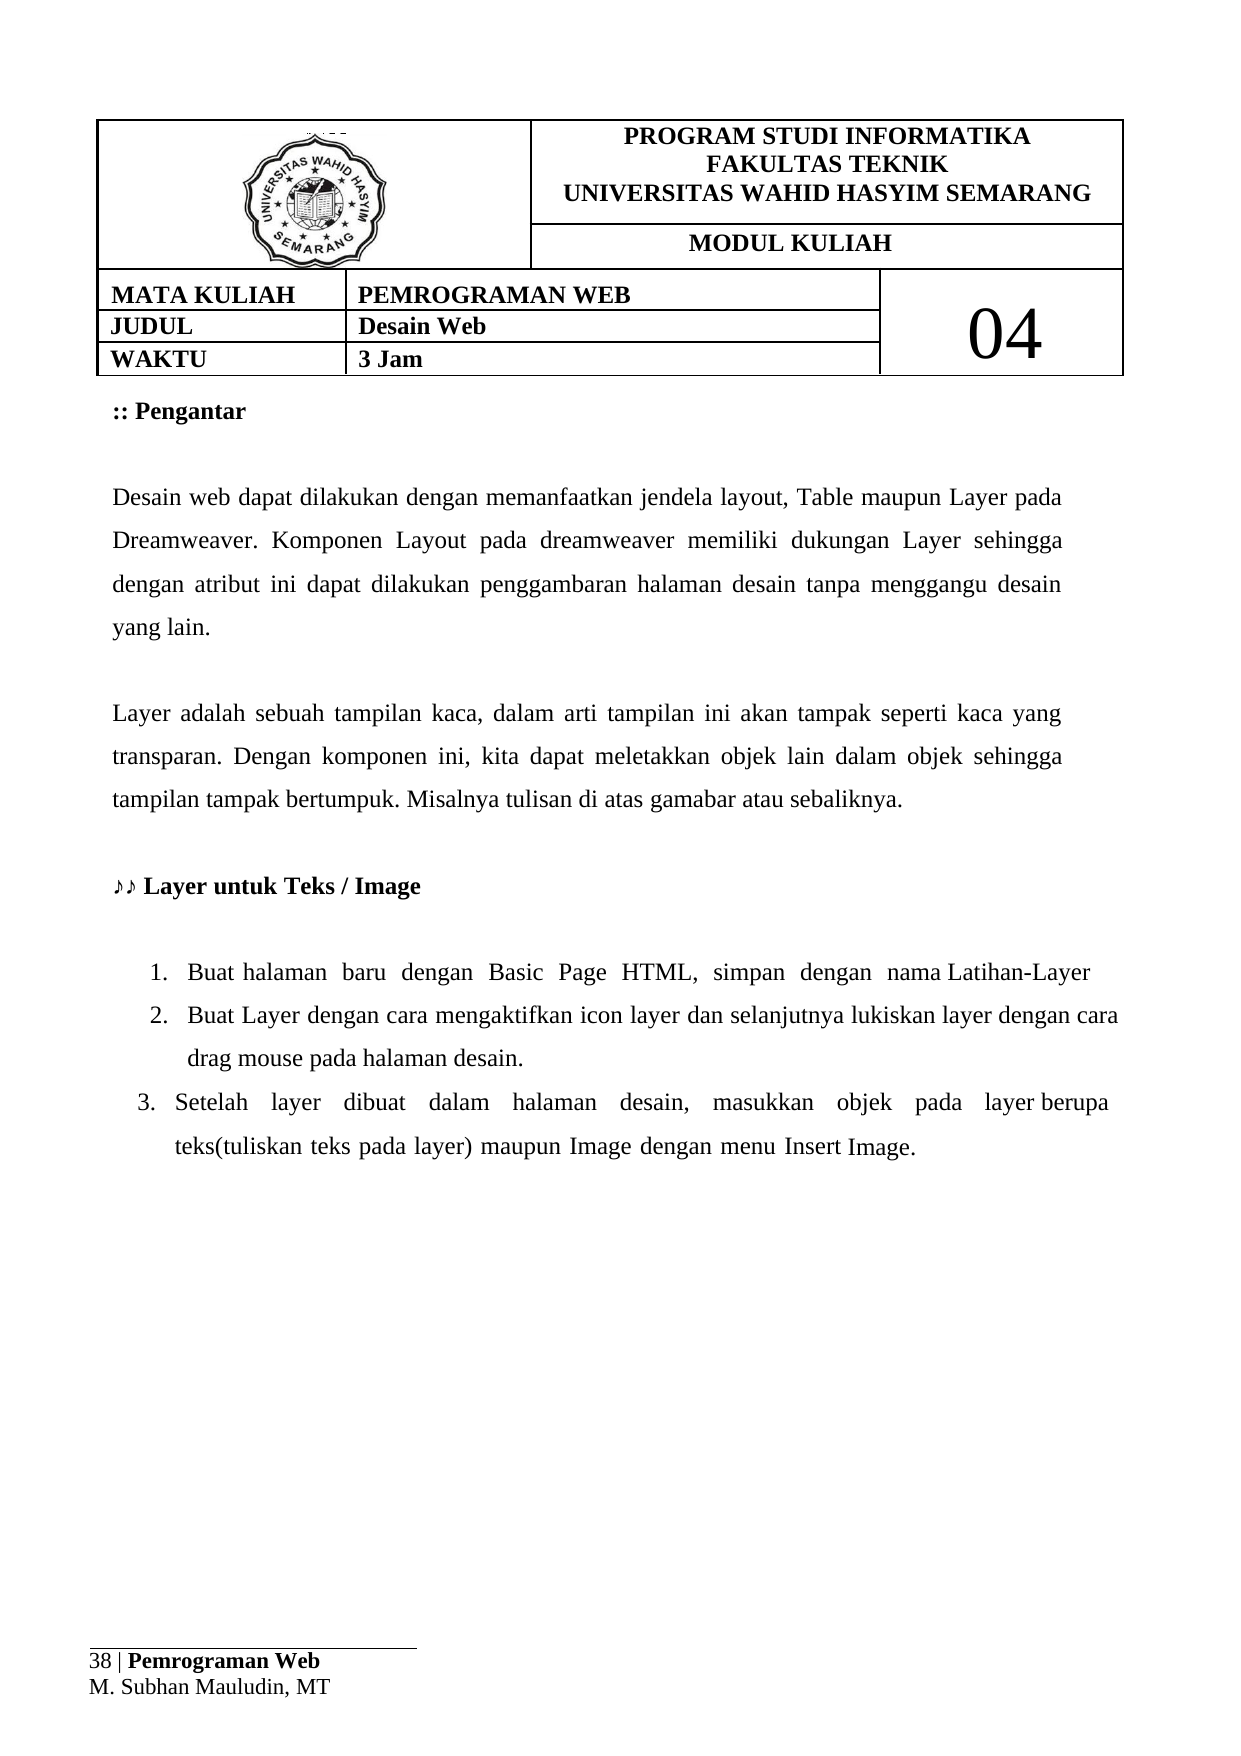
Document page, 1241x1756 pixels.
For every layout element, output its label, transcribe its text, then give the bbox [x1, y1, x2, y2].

list Buat Layer dengan cara mengaktifkan icon layer dan selanjutnya lukiskan layer dengan cara drag mouse pada halaman desain. [149, 1000, 1120, 1072]
table_cell JUDUL [99, 311, 345, 341]
table_cell PEMROGRAMAN WEB [347, 270, 879, 309]
text M. Subhan Mauludin, MT [89, 1674, 1165, 1700]
subtitle ♪♪ Layer untuk Teks / Image [112, 871, 1165, 899]
text 38 | Pemrograman Web [89, 1643, 1165, 1674]
table_cell MATA KULIAH [99, 270, 345, 309]
table_cell Desain Web [347, 311, 879, 341]
picture [242, 133, 387, 268]
table_cell WAKTU [99, 343, 345, 374]
table_header PROGRAM STUDI INFORMATIKA FAKULTAS TEKNIK UNIVERSITAS WAHID HASYIM SEMARANG [532, 121, 1122, 223]
text Desain web dapat dilakukan dengan memanfaatkan jendela layout, Table maupun Layer pada Dreamweaver. Komponen Layout pada dreamweaver memiliki dukungan Layer sehingga dengan atribut ini dapat dilakukan penggambaran halaman desain tanpa menggangu desain yang lain. [112, 482, 1063, 641]
text Layer adalah sebuah tampilan kaca, dalam arti tampilan ini akan tampak seperti kaca yang transparan. Dengan komponen ini, kita dapat meletakkan objek lain dalam objek sehingga tampilan tampak bertumpuk. Misalnya tulisan di atas gamabar atau sebaliknya. [112, 698, 1063, 813]
subtitle :: Pengantar [112, 396, 1165, 425]
table_header [99, 121, 530, 268]
list Buat halaman baru dengan Basic Page HTML, simpan dengan nama Latihan-Layer [149, 957, 1165, 986]
table_cell 3 Jam [347, 343, 879, 374]
table_cell MODUL KULIAH [532, 225, 1122, 268]
list Setelah layer dibuat dalam halaman desain, masukkan objek pada layer berupa teks(tuliskan teks pada layer) maupun Image dengan menu Insert Image. [137, 1086, 1122, 1161]
table_cell 04 [881, 270, 1122, 374]
